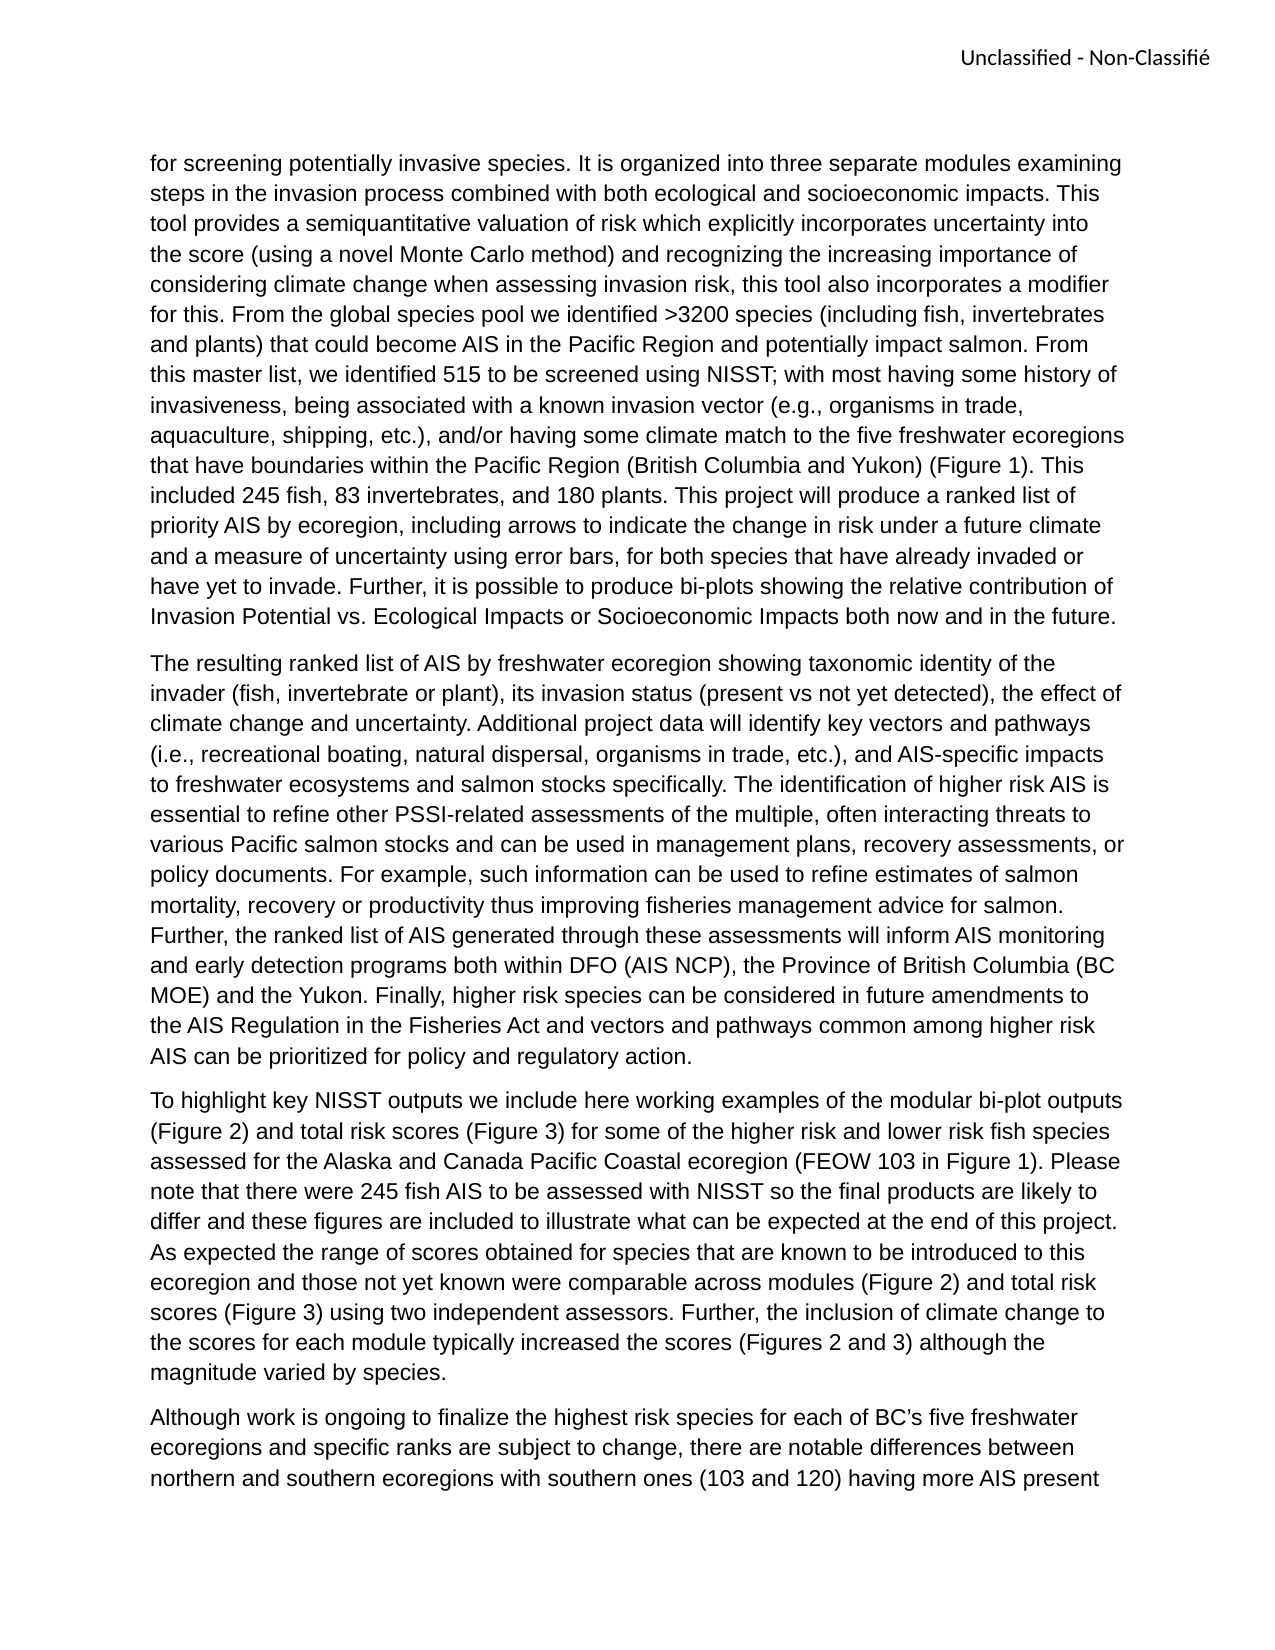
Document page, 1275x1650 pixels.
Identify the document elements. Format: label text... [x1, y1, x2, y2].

text To highlight key NISST outputs we include here working examples of the modular bi-plot outputs (Figure 2) and total risk scores (Figure 3) for some of the higher risk and lower risk fish species assessed for the Alaska and Canada Pacific Coastal ecoregion (FEOW 103 in Figure 1). Please note that there were 245 fish AIS to be assessed with NISST so the final products are likely to differ and these figures are included to illustrate what can be expected at the end of this project. As expected the range of scores obtained for species that are known to be introduced to this ecoregion and those not yet known were comparable across modules (Figure 2) and total risk scores (Figure 3) using two independent assessors. Further, the inclusion of climate change to the scores for each module typically increased the scores (Figures 2 and 3) although the magnitude varied by species. [150, 1087, 1125, 1386]
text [150, 1404, 1125, 1491]
text The resulting ranked list of AIS by freshwater ecoregion showing taxonomic identity of the invader (fish, invertebrate or plant), its invasion status (present vs not yet detected), the effect of climate change and uncertainty. Additional project data will identify key vectors and pathways (i.e., recreational boating, natural dispersal, organisms in trade, etc.), and AIS-specific impacts to freshwater ecosystems and salmon stocks specifically. The identification of higher risk AIS is essential to refine other PSSI-related assessments of the multiple, often interacting threats to various Pacific salmon stocks and can be used in management plans, recovery assessments, or policy documents. For example, such information can be used to refine estimates of salmon mortality, recovery or productivity thus improving fisheries management advice for salmon. Further, the ranked list of AIS generated through these assessments will inform AIS monitoring and early detection programs both within DFO (AIS NCP), the Province of British Columbia (BC MOE) and the Yukon. Finally, higher risk species can be considered in future amendments to the AIS Regulation in the Fisheries Act and vectors and pathways common among higher risk AIS can be prioritized for policy and regulatory action. [150, 650, 1125, 1069]
